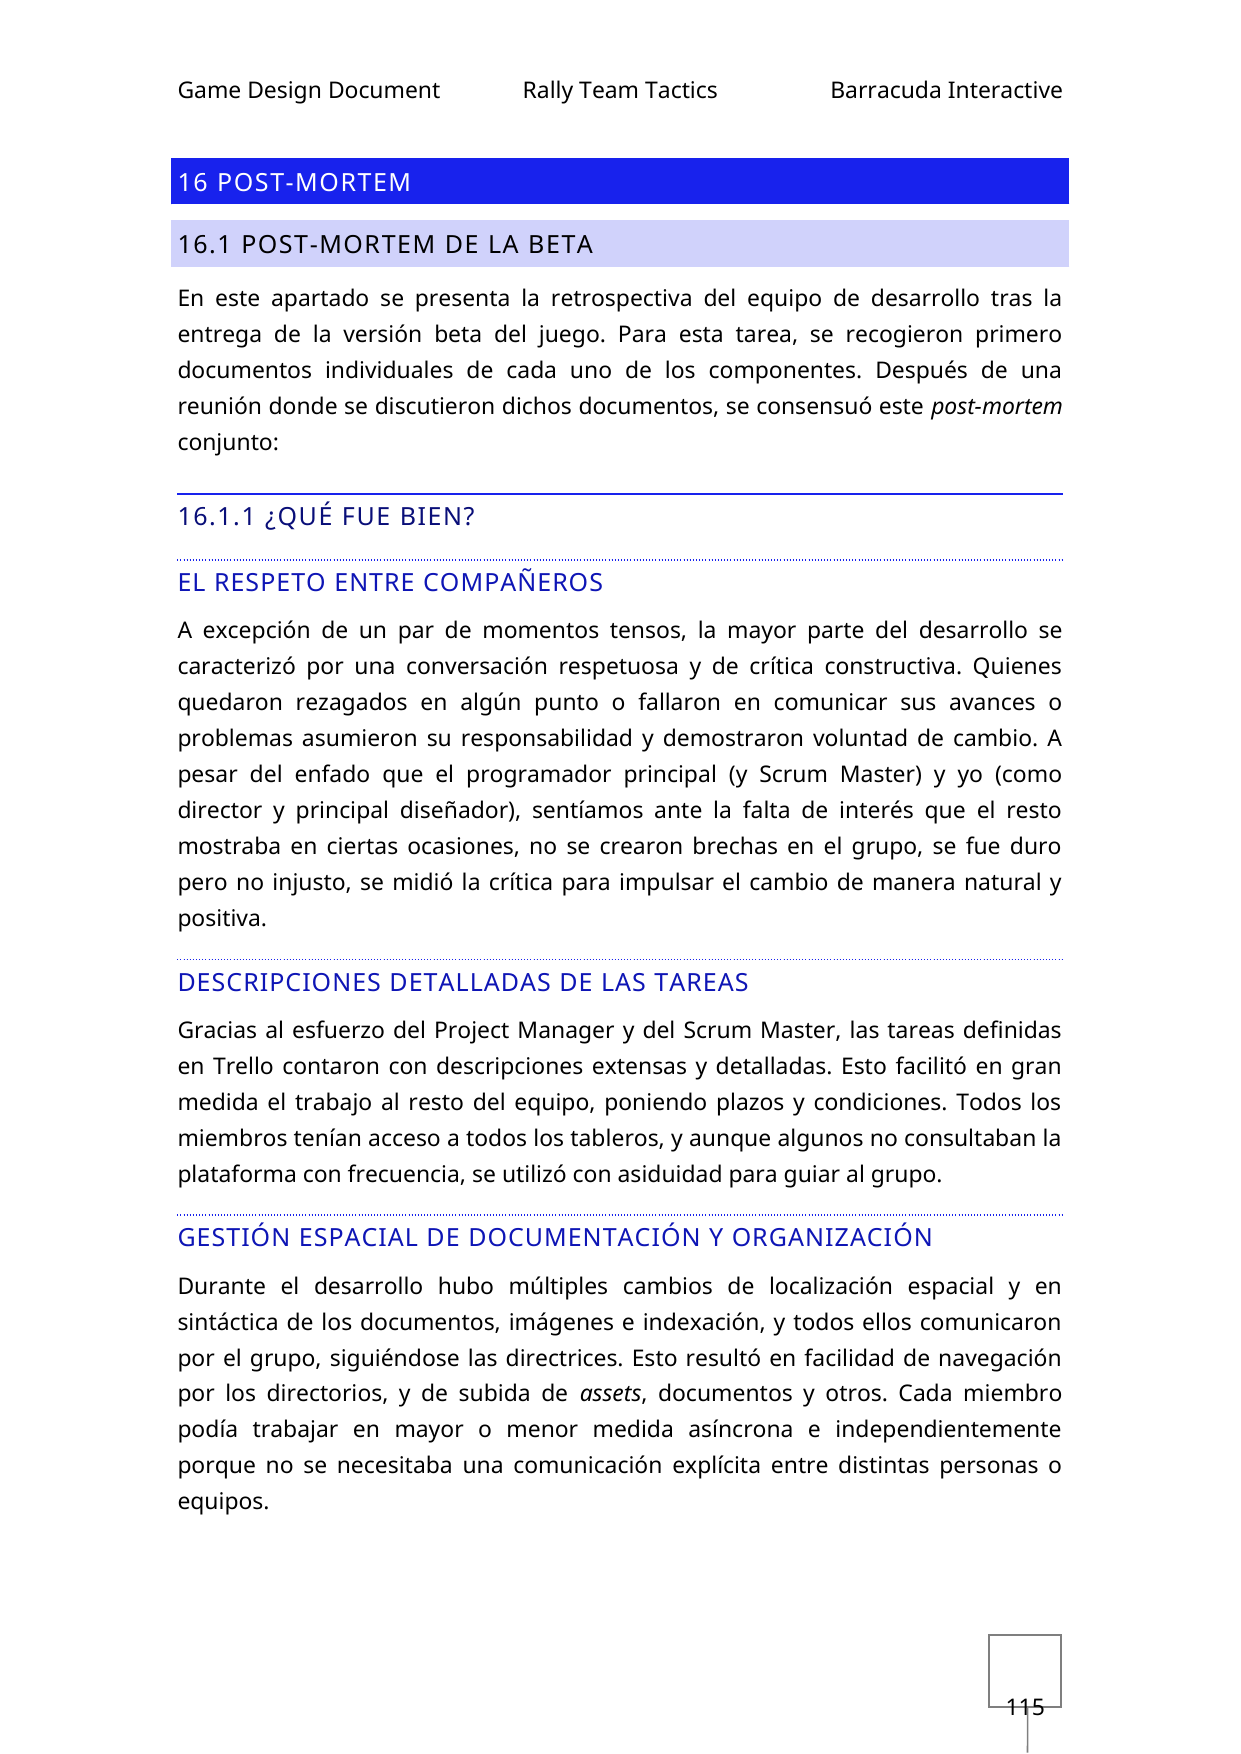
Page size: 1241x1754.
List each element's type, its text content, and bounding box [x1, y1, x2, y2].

subtitle Gestión espacial de documentación y organización [177, 1214, 1063, 1254]
text Gracias al esfuerzo del Project Manager y del Scrum Master, las tareas definidas en Trello contaron con descripciones extensas y detalladas. Esto facilitó en gran medida el trabajo al resto del equipo, poniendo plazos y condiciones. Todos los miembros tenían acceso a todos los tableros, y aunque algunos no consultaban la plataforma con frecuencia, se utilizó con asiduidad para guiar al grupo. [177, 1014, 1063, 1189]
text A excepción de un par de momentos tensos, la mayor parte del desarrollo se caracterizó por una conversación respetuosa y de crítica constructiva. Quienes quedaron rezagados en algún punto o fallaron en comunicar sus avances o problemas asumieron su responsabilidad y demostraron voluntad de cambio. A pesar del enfado que el programador principal (y Scrum Master) y yo (como director y principal diseñador), sentíamos ante la falta de interés que el resto mostraba en ciertas ocasiones, no se crearon brechas en el grupo, se fue duro pero no injusto, se midió la crítica para impulsar el cambio de manera natural y positiva. [177, 614, 1063, 933]
subtitle 16 Post-mortem [177, 164, 1063, 198]
subtitle 16.1 Post-mortem de la Beta [177, 226, 1063, 260]
text Durante el desarrollo hubo múltiples cambios de localización espacial y en sintáctica de los documentos, imágenes e indexación, y todos ellos comunicaron por el grupo, siguiéndose las directrices. Esto resultó en facilidad de navegación por los directorios, y de subida de assets, documentos y otros. Cada miembro podía trabajar en mayor o menor medida asíncrona e independientemente porque no se necesitaba una comunicación explícita entre distintas personas o equipos. [177, 1269, 1063, 1516]
text En este apartado se presenta la retrospectiva del equipo de desarrollo tras la entrega de la versión beta del juego. Para esta tarea, se recogieron primero documentos individuales de cada uno de los componentes. Después de una reunión donde se discutieron dichos documentos, se consensuó este post-mortem conjunto: [177, 282, 1063, 457]
subtitle 16.1.1 ¿Qué fue bien? [177, 495, 1063, 533]
subtitle Descripciones detalladas de las tareas [177, 958, 1063, 998]
subtitle El respeto entre compañeros [177, 559, 1063, 599]
